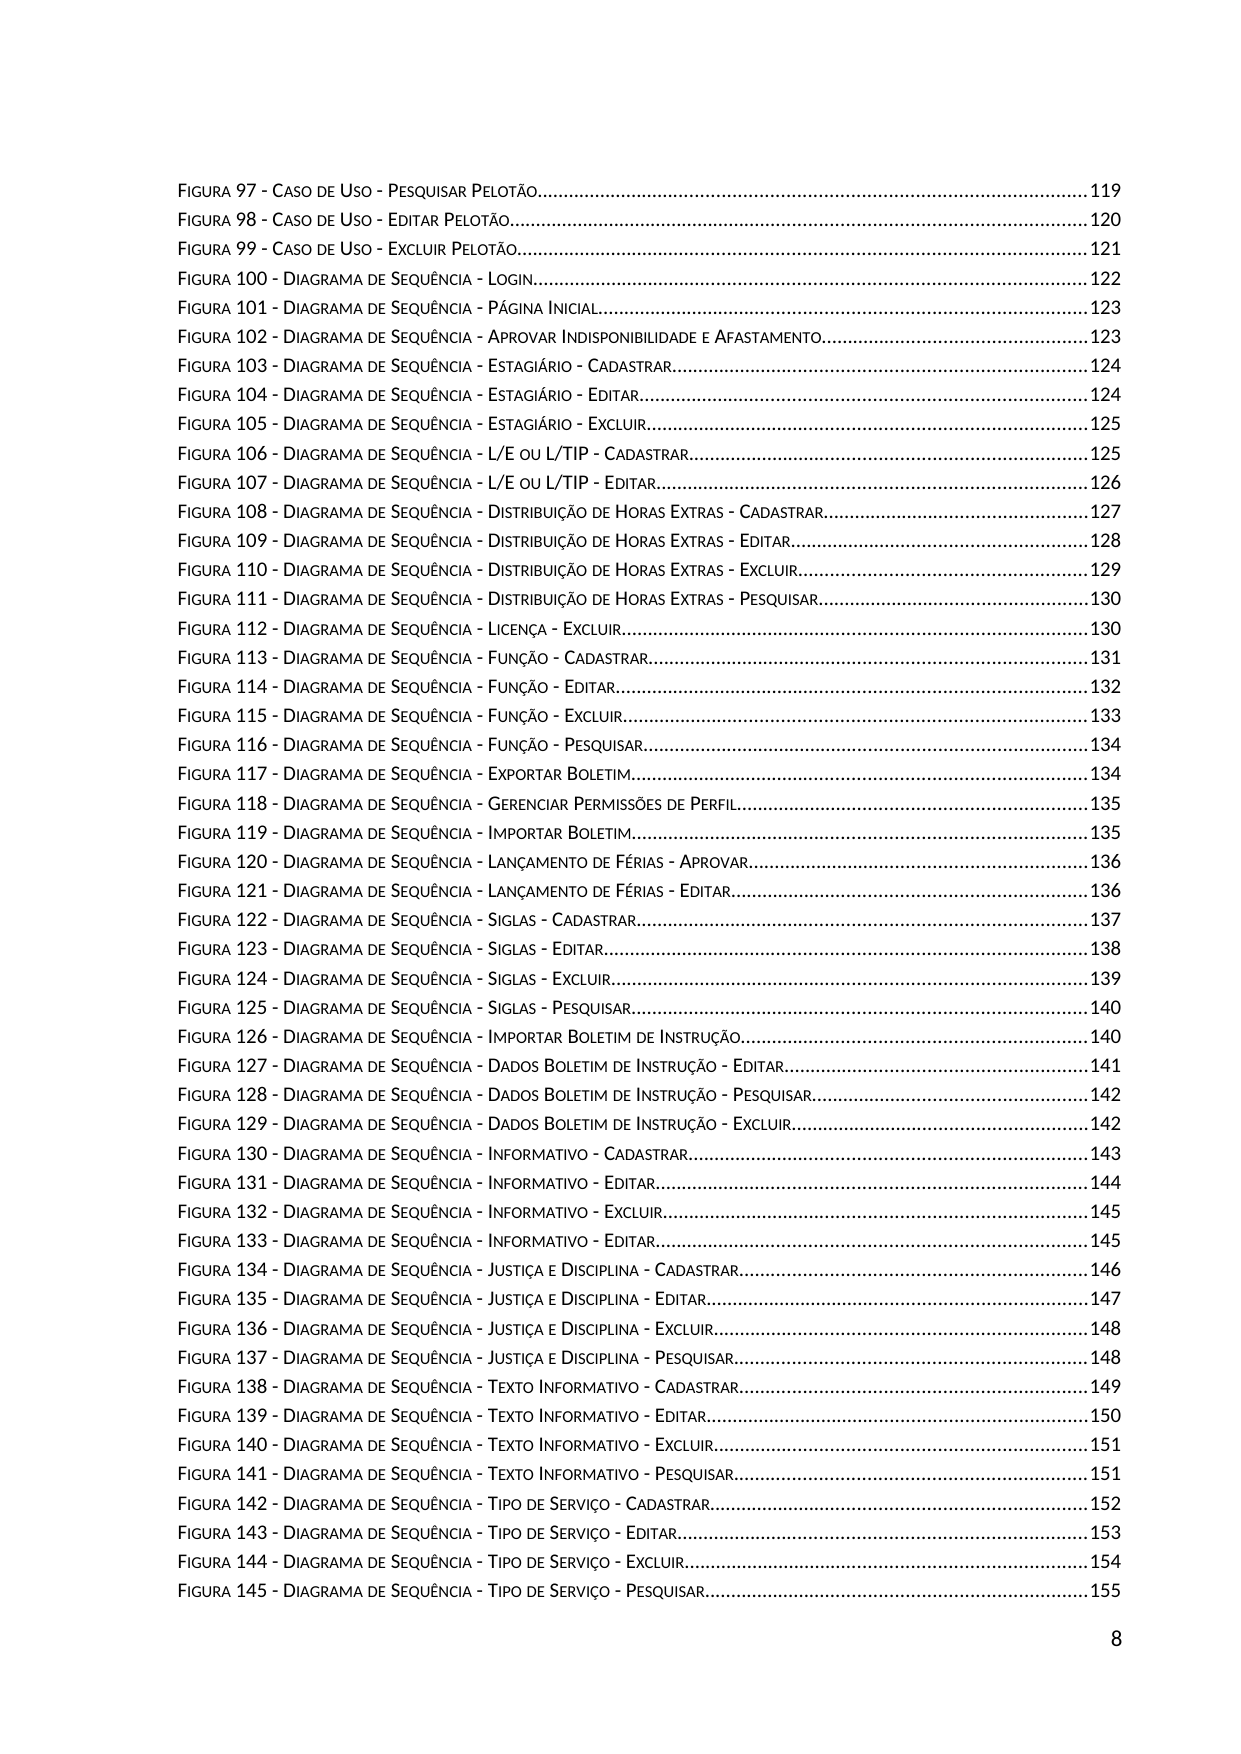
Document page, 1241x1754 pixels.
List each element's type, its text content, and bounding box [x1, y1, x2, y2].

text Figura 120 - Diagrama de Sequência - Lançamento de Férias - Aprovar 136 [177, 848, 1122, 873]
text Figura 122 - Diagrama de Sequência - Siglas - Cadastrar 137 [177, 906, 1122, 932]
text Figura 119 - Diagrama de Sequência - Importar Boletim 135 [177, 819, 1122, 844]
text Figura 99 - Caso de Uso - Excluir Pelotão 121 [177, 236, 1122, 261]
text Figura 145 - Diagrama de Sequência - Tipo de Serviço - Pesquisar 155 [177, 1577, 1122, 1603]
text Figura 144 - Diagrama de Sequência - Tipo de Serviço - Excluir 154 [177, 1548, 1122, 1573]
text Figura 111 - Diagrama de Sequência - Distribuição de Horas Extras - Pesquisar 130 [177, 586, 1122, 611]
text Figura 140 - Diagrama de Sequência - Texto Informativo - Excluir 151 [177, 1431, 1122, 1457]
text Figura 97 - Caso de Uso - Pesquisar Pelotão 119 [177, 177, 1122, 203]
text Figura 132 - Diagrama de Sequência - Informativo - Excluir 145 [177, 1198, 1122, 1223]
text Figura 113 - Diagrama de Sequência - Função - Cadastrar 131 [177, 644, 1122, 669]
text Figura 124 - Diagrama de Sequência - Siglas - Excluir 139 [177, 965, 1122, 990]
text Figura 125 - Diagrama de Sequência - Siglas - Pesquisar 140 [177, 994, 1122, 1019]
text Figura 98 - Caso de Uso - Editar Pelotão 120 [177, 206, 1122, 232]
text Figura 123 - Diagrama de Sequência - Siglas - Editar 138 [177, 936, 1122, 961]
text Figura 129 - Diagrama de Sequência - Dados Boletim de Instrução - Excluir 142 [177, 1111, 1122, 1136]
text Figura 107 - Diagrama de Sequência - L/E ou L/TIP - Editar 126 [177, 469, 1122, 494]
text Figura 101 - Diagrama de Sequência - Página Inicial 123 [177, 294, 1122, 319]
text Figura 109 - Diagrama de Sequência - Distribuição de Horas Extras - Editar 128 [177, 527, 1122, 553]
text Figura 115 - Diagrama de Sequência - Função - Excluir 133 [177, 702, 1122, 728]
text Figura 130 - Diagrama de Sequência - Informativo - Cadastrar 143 [177, 1140, 1122, 1165]
text Figura 134 - Diagrama de Sequência - Justiça e Disciplina - Cadastrar 146 [177, 1256, 1122, 1282]
text Figura 116 - Diagrama de Sequência - Função - Pesquisar 134 [177, 731, 1122, 757]
text Figura 139 - Diagrama de Sequência - Texto Informativo - Editar 150 [177, 1402, 1122, 1428]
text Figura 137 - Diagrama de Sequência - Justiça e Disciplina - Pesquisar 148 [177, 1344, 1122, 1369]
text Figura 143 - Diagrama de Sequência - Tipo de Serviço - Editar 153 [177, 1519, 1122, 1544]
text Figura 135 - Diagrama de Sequência - Justiça e Disciplina - Editar 147 [177, 1286, 1122, 1311]
text Figura 103 - Diagrama de Sequência - Estagiário - Cadastrar 124 [177, 352, 1122, 378]
text Figura 138 - Diagrama de Sequência - Texto Informativo - Cadastrar 149 [177, 1373, 1122, 1398]
text Figura 106 - Diagrama de Sequência - L/E ou L/TIP - Cadastrar 125 [177, 440, 1122, 465]
text Figura 131 - Diagrama de Sequência - Informativo - Editar 144 [177, 1169, 1122, 1194]
text Figura 118 - Diagrama de Sequência - Gerenciar Permissões de Perfil 135 [177, 790, 1122, 815]
text Figura 114 - Diagrama de Sequência - Função - Editar 132 [177, 673, 1122, 698]
text Figura 142 - Diagrama de Sequência - Tipo de Serviço - Cadastrar 152 [177, 1490, 1122, 1515]
text Figura 104 - Diagrama de Sequência - Estagiário - Editar 124 [177, 381, 1122, 407]
text Figura 141 - Diagrama de Sequência - Texto Informativo - Pesquisar 151 [177, 1461, 1122, 1486]
text Figura 133 - Diagrama de Sequência - Informativo - Editar 145 [177, 1227, 1122, 1253]
text Figura 128 - Diagrama de Sequência - Dados Boletim de Instrução - Pesquisar 142 [177, 1081, 1122, 1107]
text Figura 136 - Diagrama de Sequência - Justiça e Disciplina - Excluir 148 [177, 1315, 1122, 1340]
text Figura 127 - Diagrama de Sequência - Dados Boletim de Instrução - Editar 141 [177, 1052, 1122, 1078]
text Figura 110 - Diagrama de Sequência - Distribuição de Horas Extras - Excluir 129 [177, 556, 1122, 582]
text Figura 117 - Diagrama de Sequência - Exportar Boletim 134 [177, 761, 1122, 786]
text Figura 100 - Diagrama de Sequência - Login 122 [177, 265, 1122, 290]
text Figura 108 - Diagrama de Sequência - Distribuição de Horas Extras - Cadastrar 127 [177, 498, 1122, 523]
text Figura 126 - Diagrama de Sequência - Importar Boletim de Instrução 140 [177, 1023, 1122, 1048]
text Figura 121 - Diagrama de Sequência - Lançamento de Férias - Editar 136 [177, 877, 1122, 903]
text Figura 112 - Diagrama de Sequência - Licença - Excluir 130 [177, 615, 1122, 640]
text Figura 105 - Diagrama de Sequência - Estagiário - Excluir 125 [177, 411, 1122, 436]
text Figura 102 - Diagrama de Sequência - Aprovar Indisponibilidade e Afastamento 123 [177, 323, 1122, 348]
